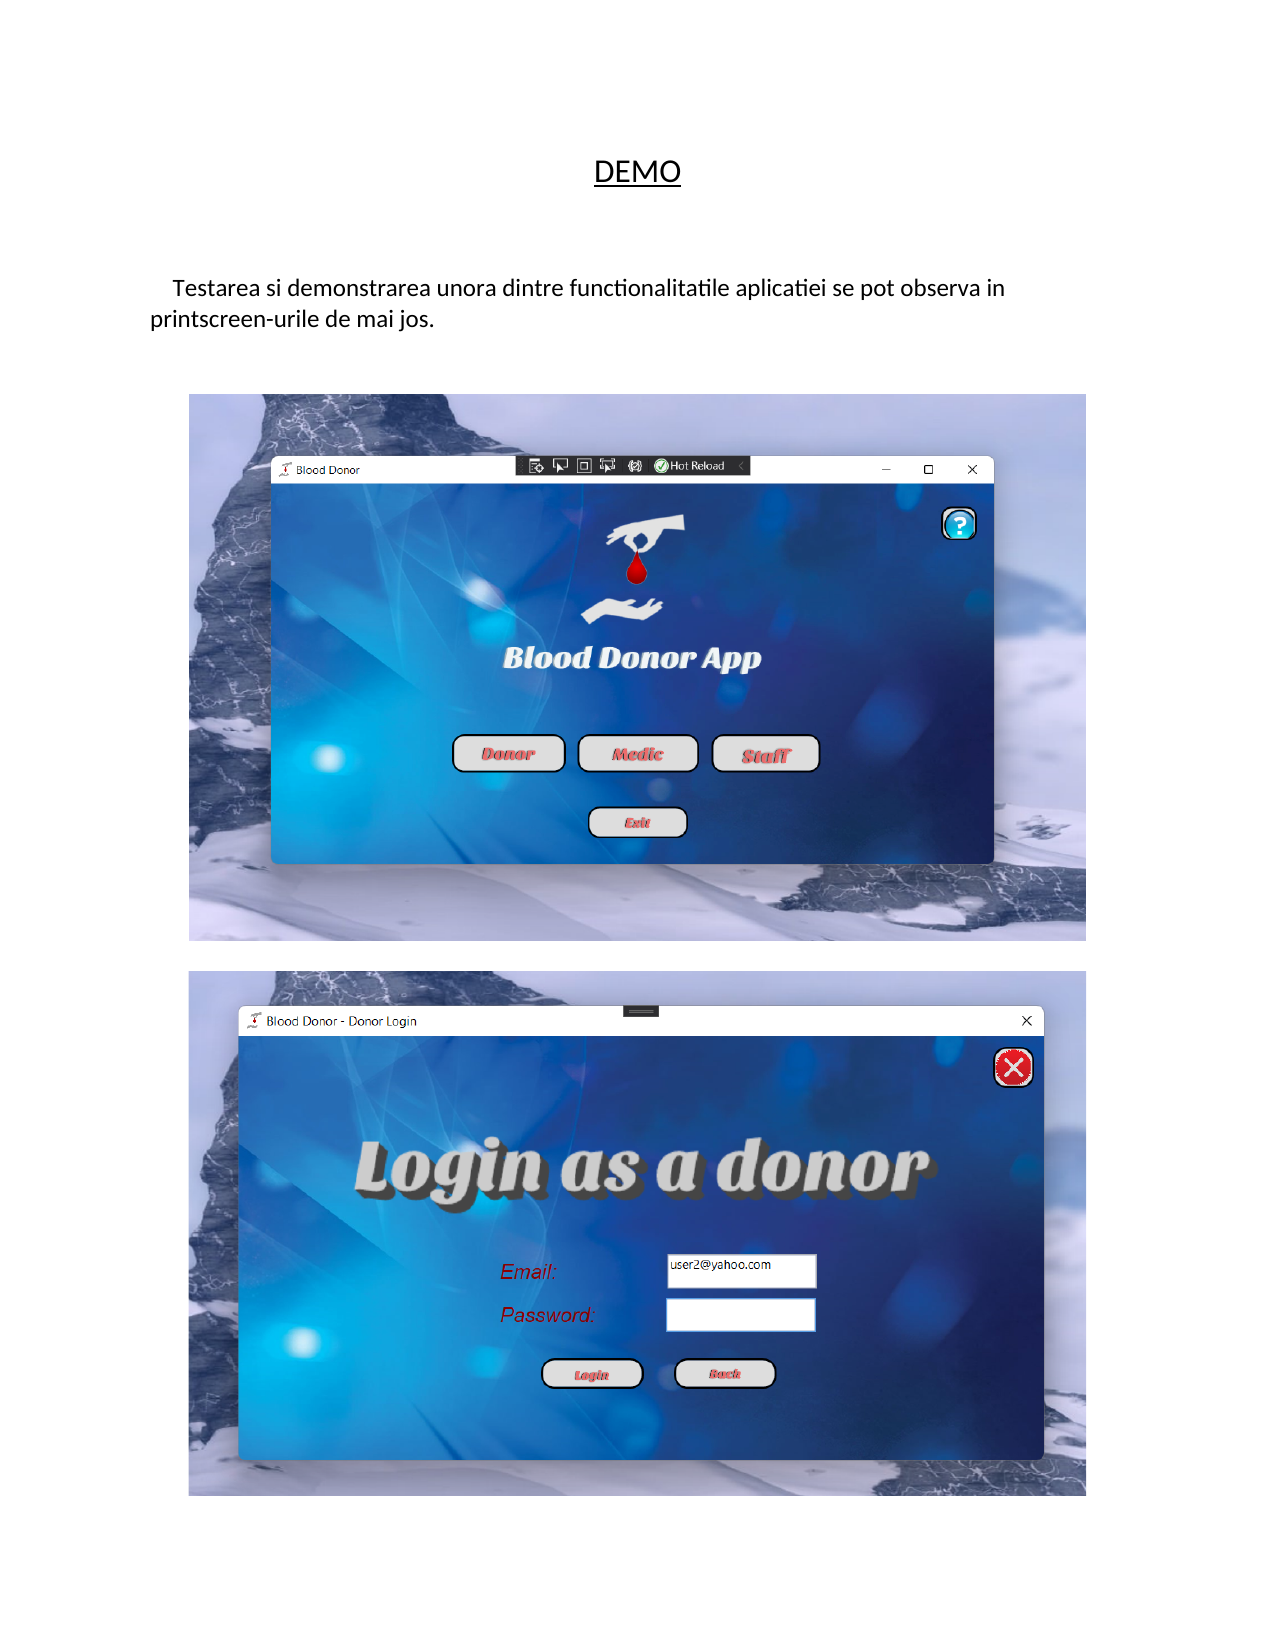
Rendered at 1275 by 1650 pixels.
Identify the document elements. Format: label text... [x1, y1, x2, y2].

text DEMO [150, 150, 1125, 191]
text Testarea si demonstrarea unora dintre functionalitatile aplicatiei se pot observa in printscreen-urile de mai jos. [150, 272, 1125, 333]
picture [189, 394, 1086, 941]
picture [188, 971, 1087, 1496]
